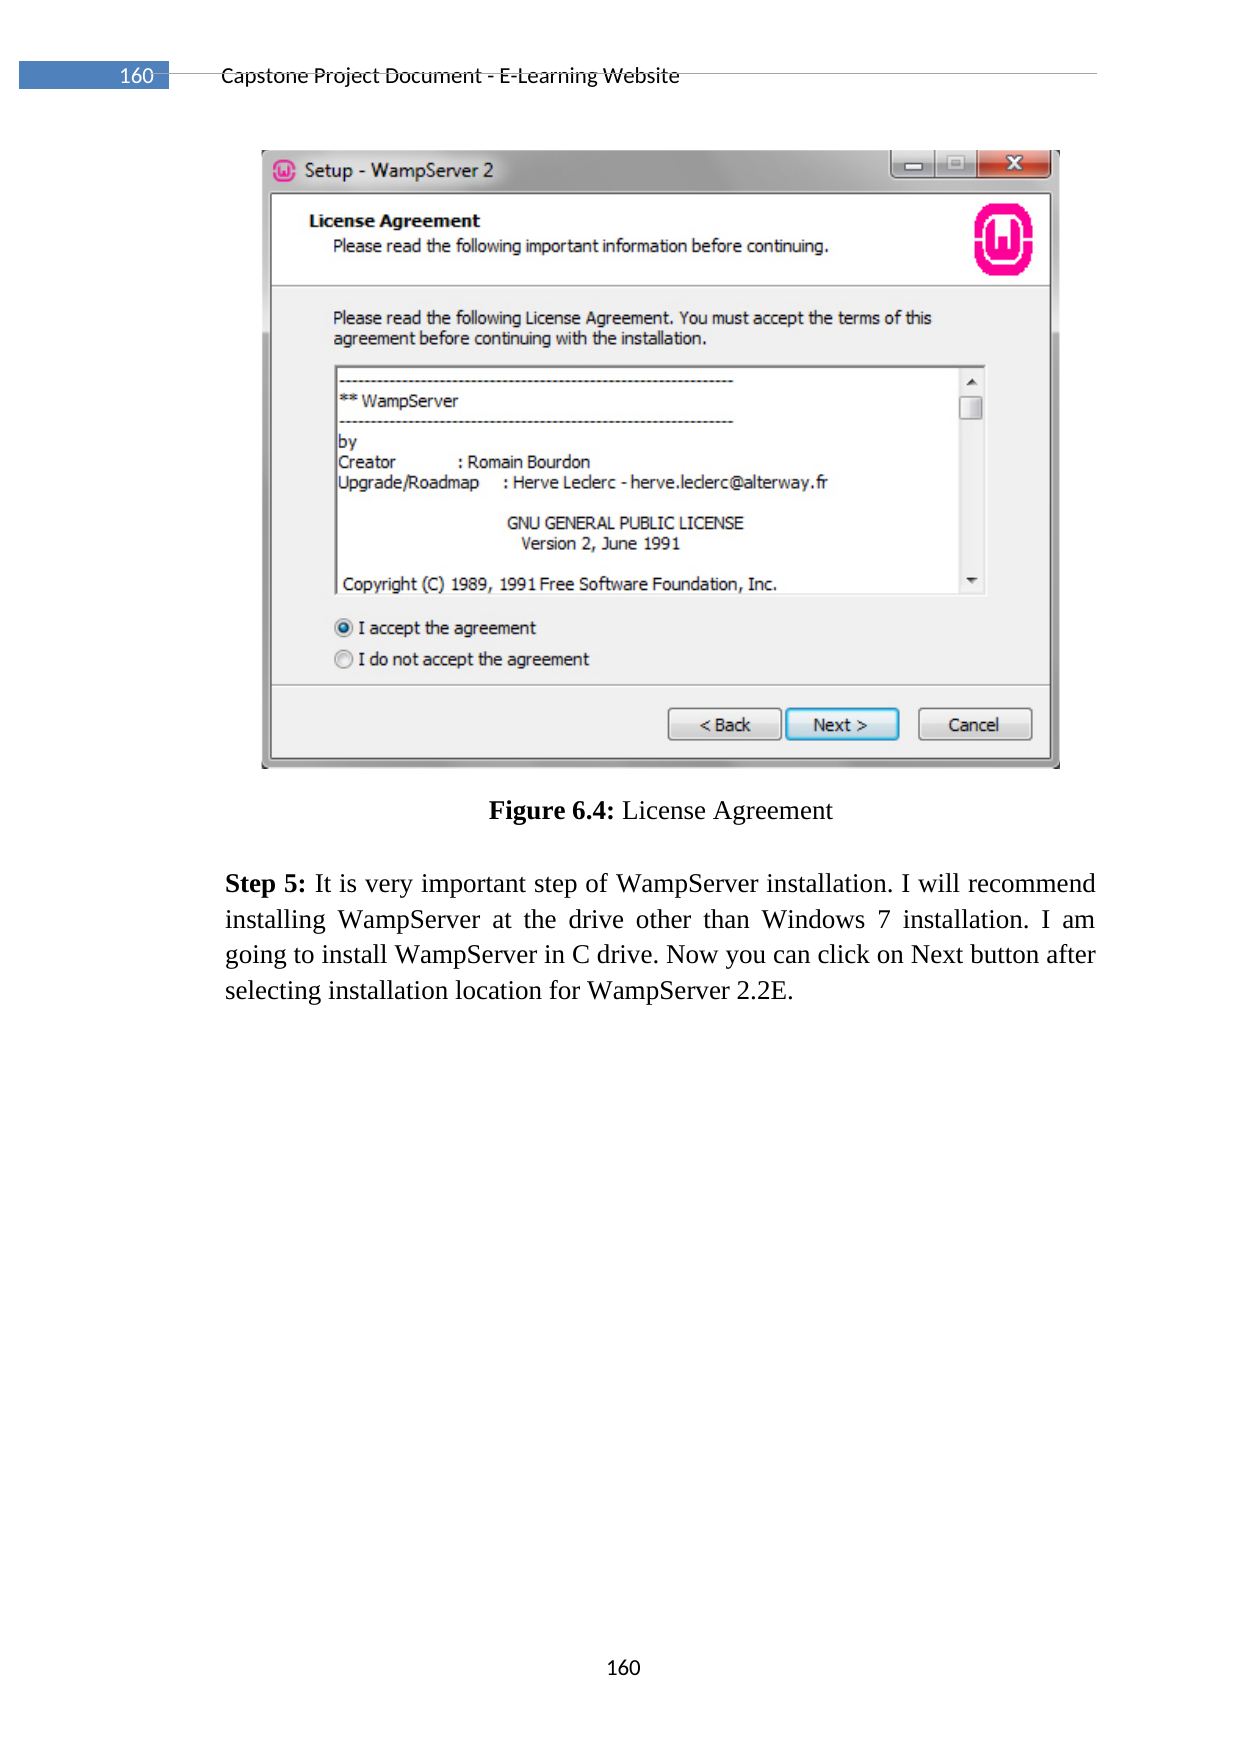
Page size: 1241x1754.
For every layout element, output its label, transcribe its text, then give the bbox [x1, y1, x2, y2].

text Figure 6.4: License Agreement [225, 794, 1097, 825]
text Step 5: It is very important step of WampServer installation. I will recommend installing WampServer at the drive other than Windows 7 installation. I am going to install WampServer in C drive. Now you can click on Next button after selecting installation location for WampServer 2.2E. [225, 867, 1097, 1005]
picture [261, 150, 1060, 769]
